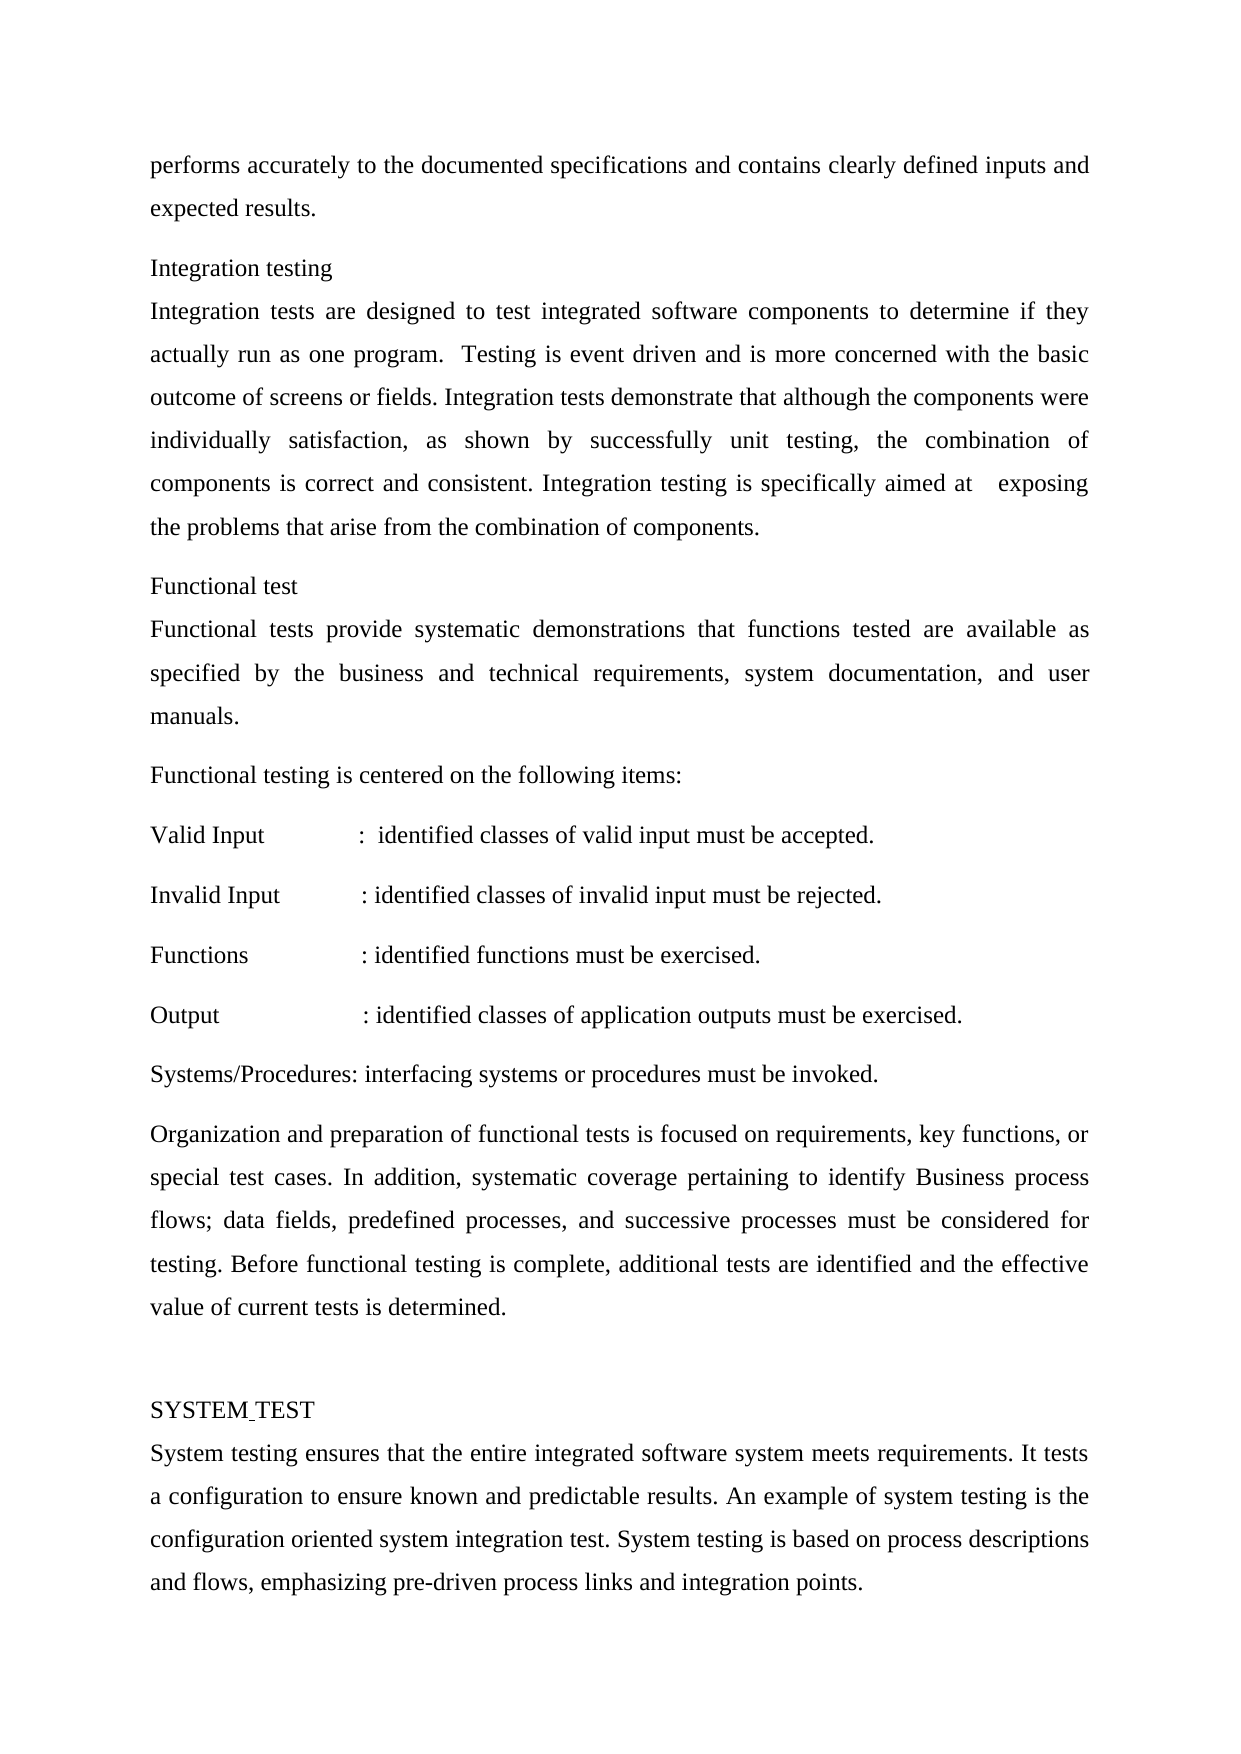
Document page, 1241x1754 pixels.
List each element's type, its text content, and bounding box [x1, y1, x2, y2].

text Output : identified classes of application outputs must be exercised. [150, 1000, 1090, 1028]
text Integration tests are designed to test integrated software components to determine if they actually run as one program. Testing is event driven and is more concerned with the basic outcome of screens or fields. Integration tests demonstrate that although the components were individually satisfaction, as shown by successfully unit testing, the combination of components is correct and consistent. Integration testing is specifically aimed at exposing the problems that arise from the combination of components. [150, 296, 1090, 540]
text Functions : identified functions must be exercised. [150, 940, 1090, 969]
text Functional testing is centered on the following items: [150, 761, 1090, 789]
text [150, 150, 1090, 222]
text Invalid Input : identified classes of invalid input must be rejected. [150, 880, 1090, 909]
subtitle Integration testing [150, 253, 1090, 282]
text Organization and preparation of functional tests is focused on requirements, key functions, or special test cases. In addition, systematic coverage pertaining to identify Business process flows; data fields, predefined processes, and successive processes must be considered for testing. Before functional testing is complete, additional tests are identified and the effective value of current tests is determined. [150, 1119, 1090, 1321]
subtitle Functional test [150, 571, 1090, 600]
subtitle SYSTEM TEST [150, 1395, 1090, 1423]
text Valid Input : identified classes of valid input must be accepted. [150, 820, 1090, 849]
text Systems/Procedures: interfacing systems or procedures must be invoked. [150, 1059, 1090, 1088]
text System testing ensures that the entire integrated software system meets requirements. It tests a configuration to ensure known and predictable results. An example of system testing is the configuration oriented system integration test. System testing is based on process descriptions and flows, emphasizing pre-driven process links and integration points. [150, 1438, 1090, 1596]
text Functional tests provide systematic demonstrations that functions tested are available as specified by the business and technical requirements, system documentation, and user manuals. [150, 614, 1090, 729]
